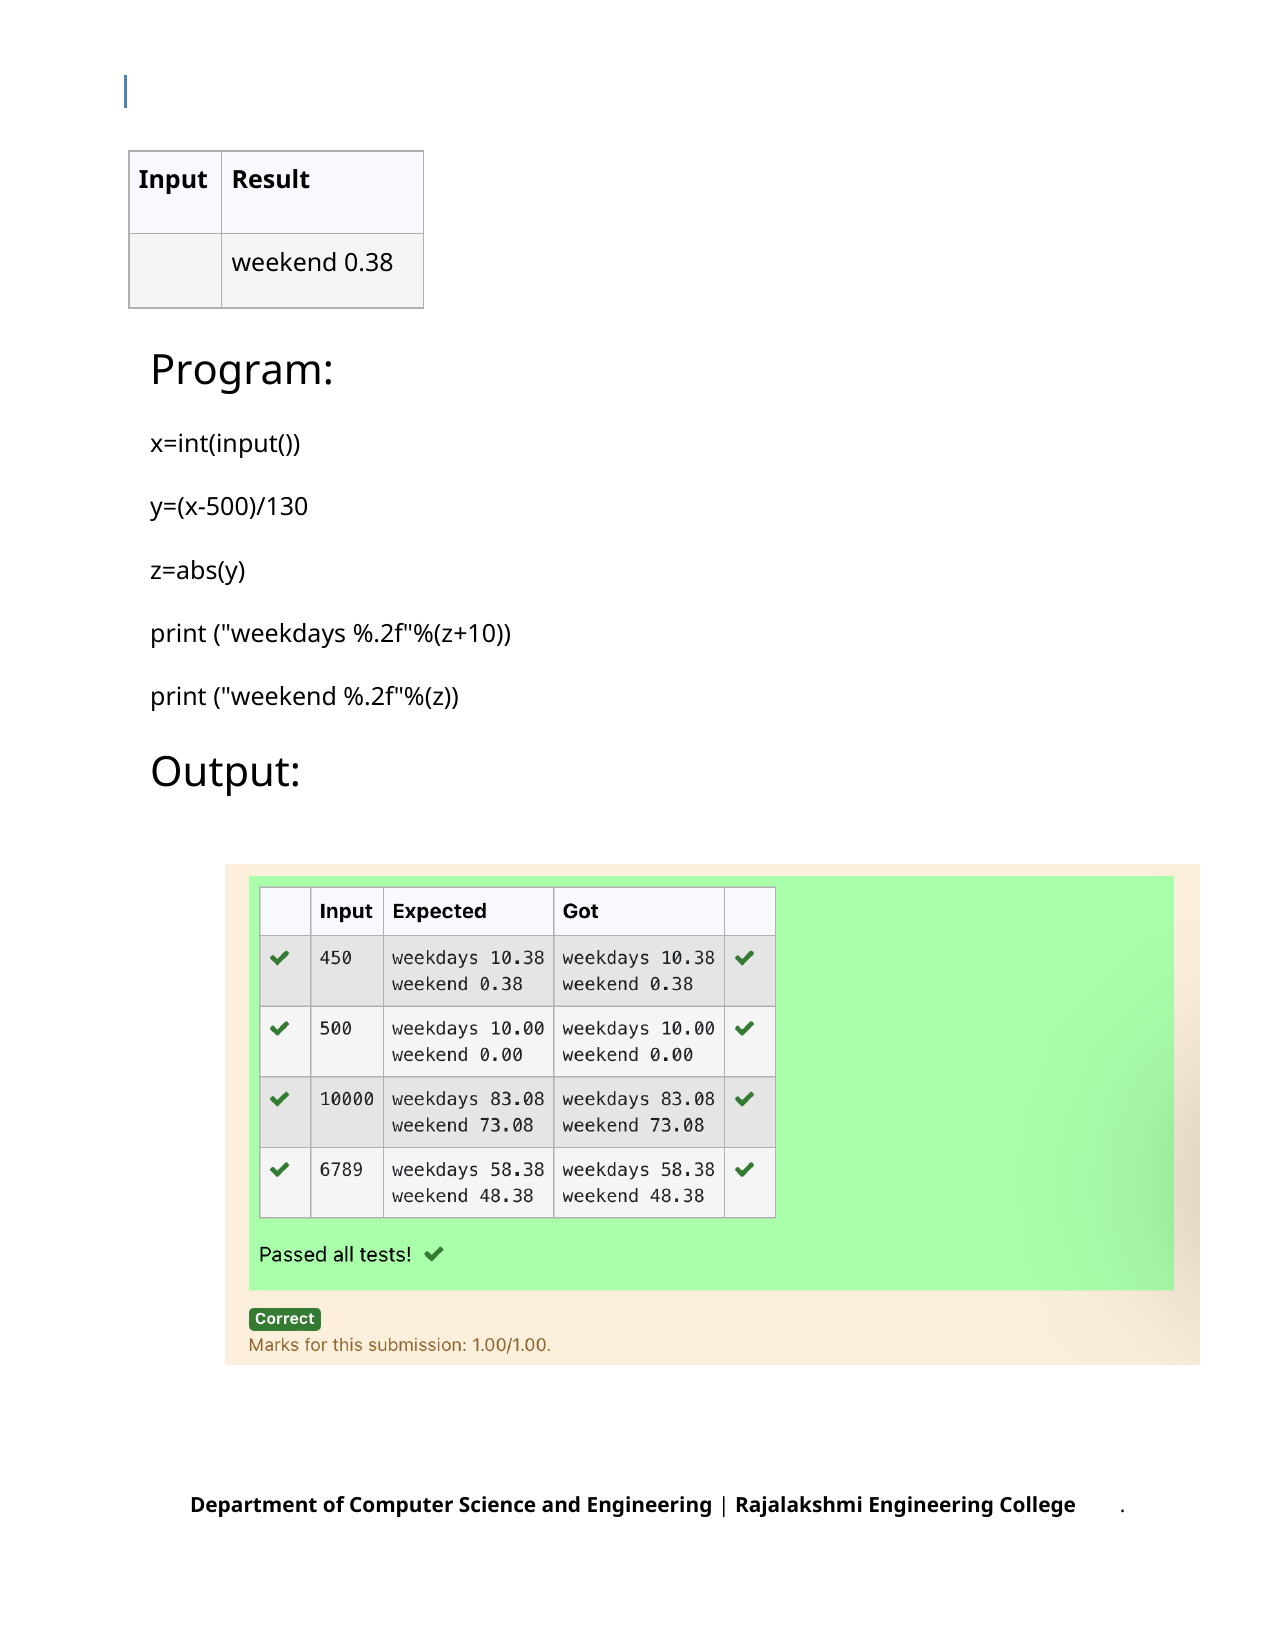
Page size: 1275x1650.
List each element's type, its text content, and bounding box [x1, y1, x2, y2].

picture [225, 864, 1200, 1365]
text Output: [150, 742, 1125, 799]
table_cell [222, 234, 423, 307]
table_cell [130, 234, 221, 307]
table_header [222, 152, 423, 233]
text z=abs(y) [150, 552, 1125, 586]
text print ("weekend %.2f"%(z)) [150, 679, 1125, 713]
text x=int(input()) [150, 426, 1125, 460]
text y=(x-500)/130 [150, 489, 1125, 523]
text Program: [150, 340, 1125, 397]
text print ("weekdays %.2f"%(z+10)) [150, 616, 1125, 649]
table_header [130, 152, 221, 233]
